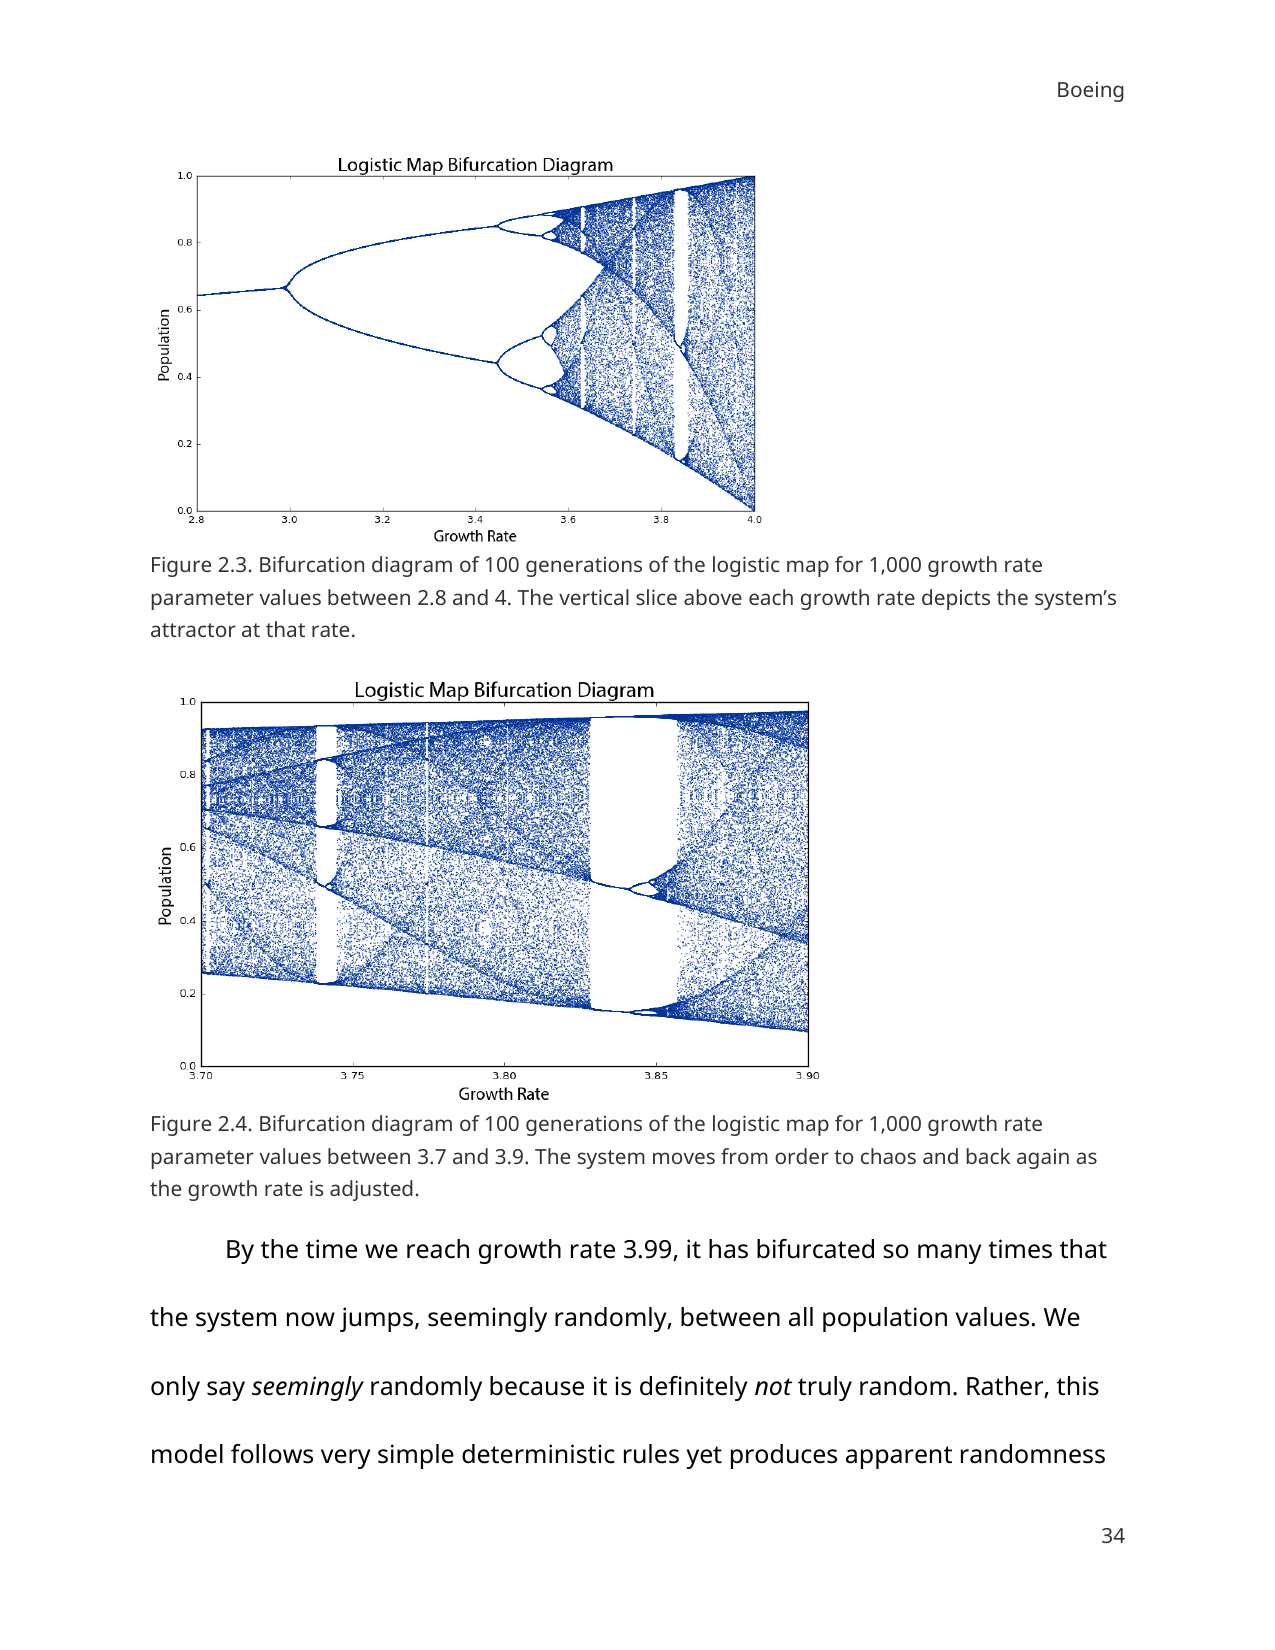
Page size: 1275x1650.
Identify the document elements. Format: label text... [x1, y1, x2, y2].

picture [150, 150, 769, 551]
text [150, 1232, 1125, 1470]
text Figure 2.3. Bifurcation diagram of 100 generations of the logistic map for 1,000 growth rate parameter values between 2.8 and 4. The vertical slice above each growth rate depicts the system’s attractor at that rate. [150, 550, 1125, 644]
picture [150, 673, 827, 1110]
text Figure 2.4. Bifurcation diagram of 100 generations of the logistic map for 1,000 growth rate parameter values between 3.7 and 3.9. The system moves from order to chaos and back again as the growth rate is adjusted. [150, 1109, 1125, 1203]
